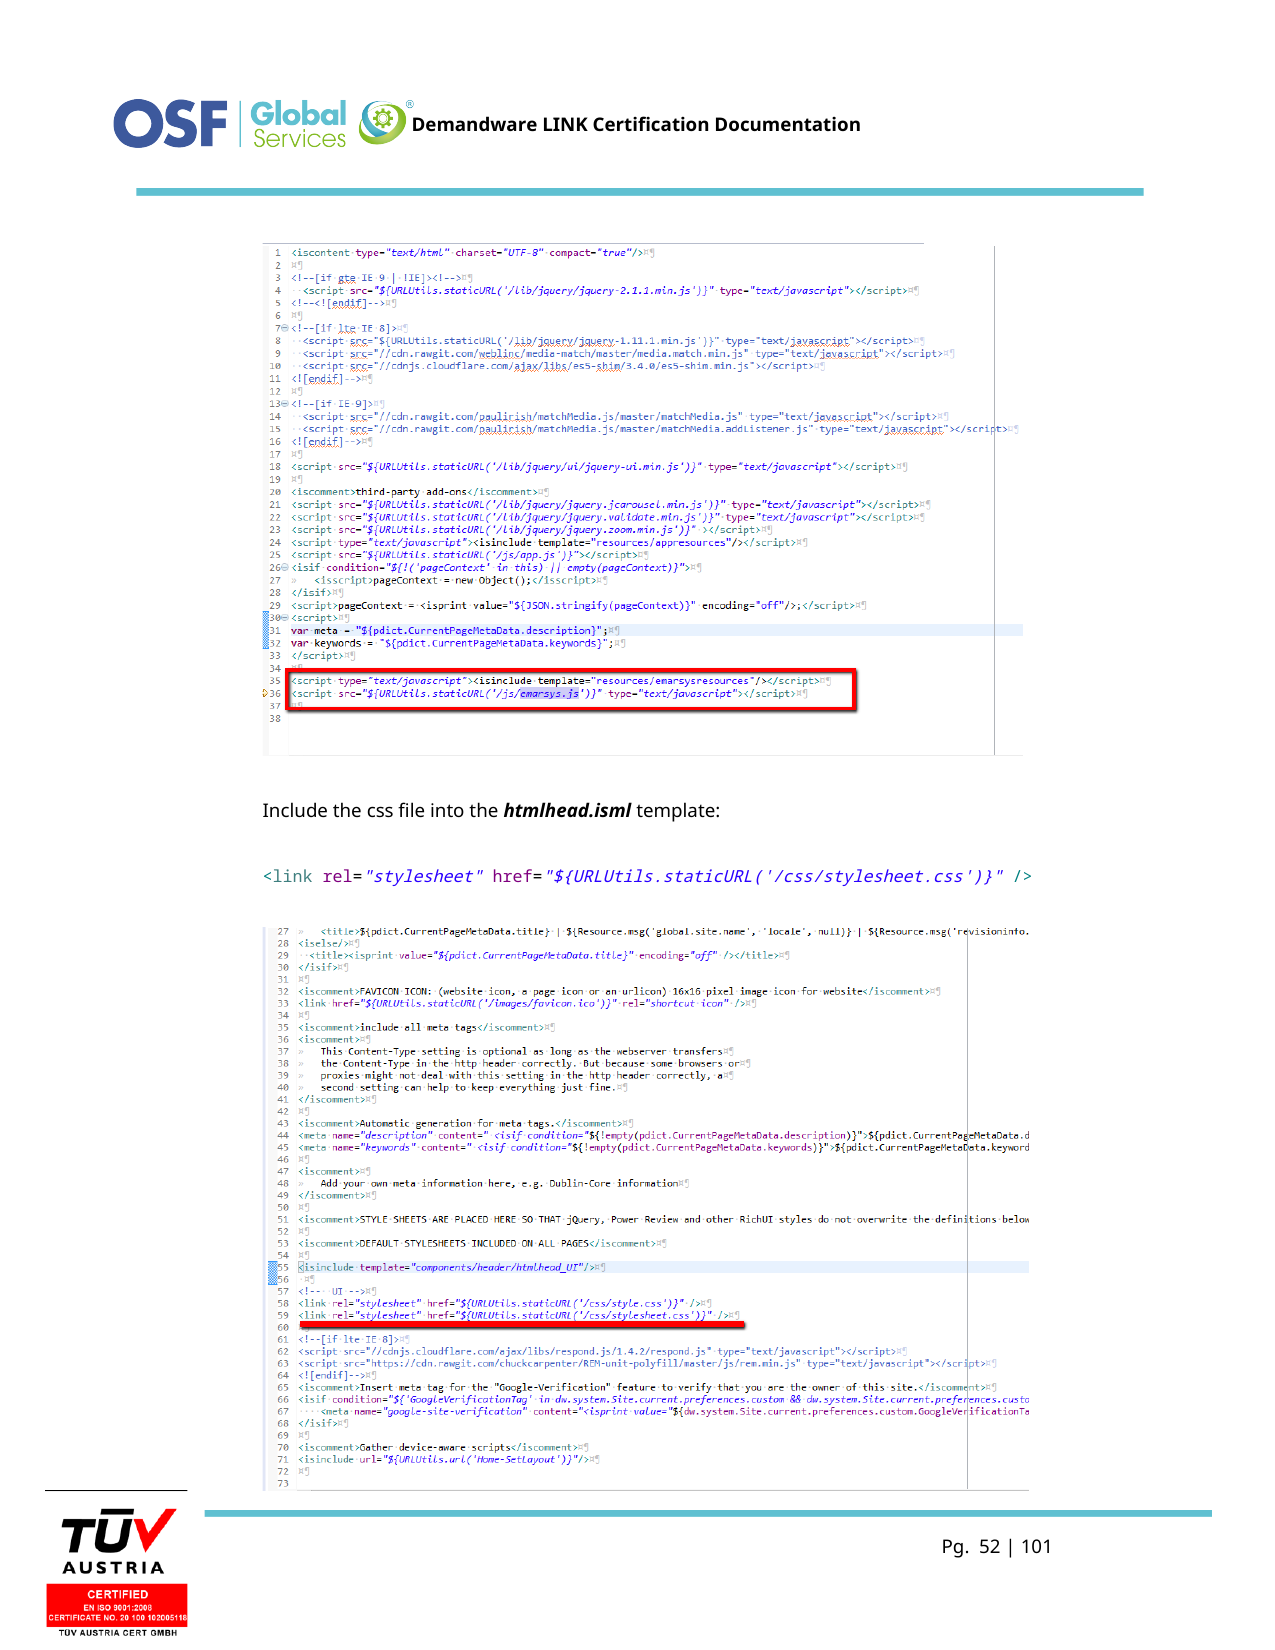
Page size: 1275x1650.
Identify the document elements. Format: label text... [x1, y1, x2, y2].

text <link rel="stylesheet" href="${URLUtils.staticURL('/css/stylesheet.css')}" /> [187, 865, 1087, 887]
picture [113, 99, 414, 148]
picture [43, 1490, 187, 1634]
picture [262, 243, 1023, 756]
picture [136, 188, 1144, 196]
picture [204, 1510, 1212, 1517]
text Include the css file into the htmlhead.isml template: [187, 797, 1087, 823]
picture [262, 927, 1029, 1491]
